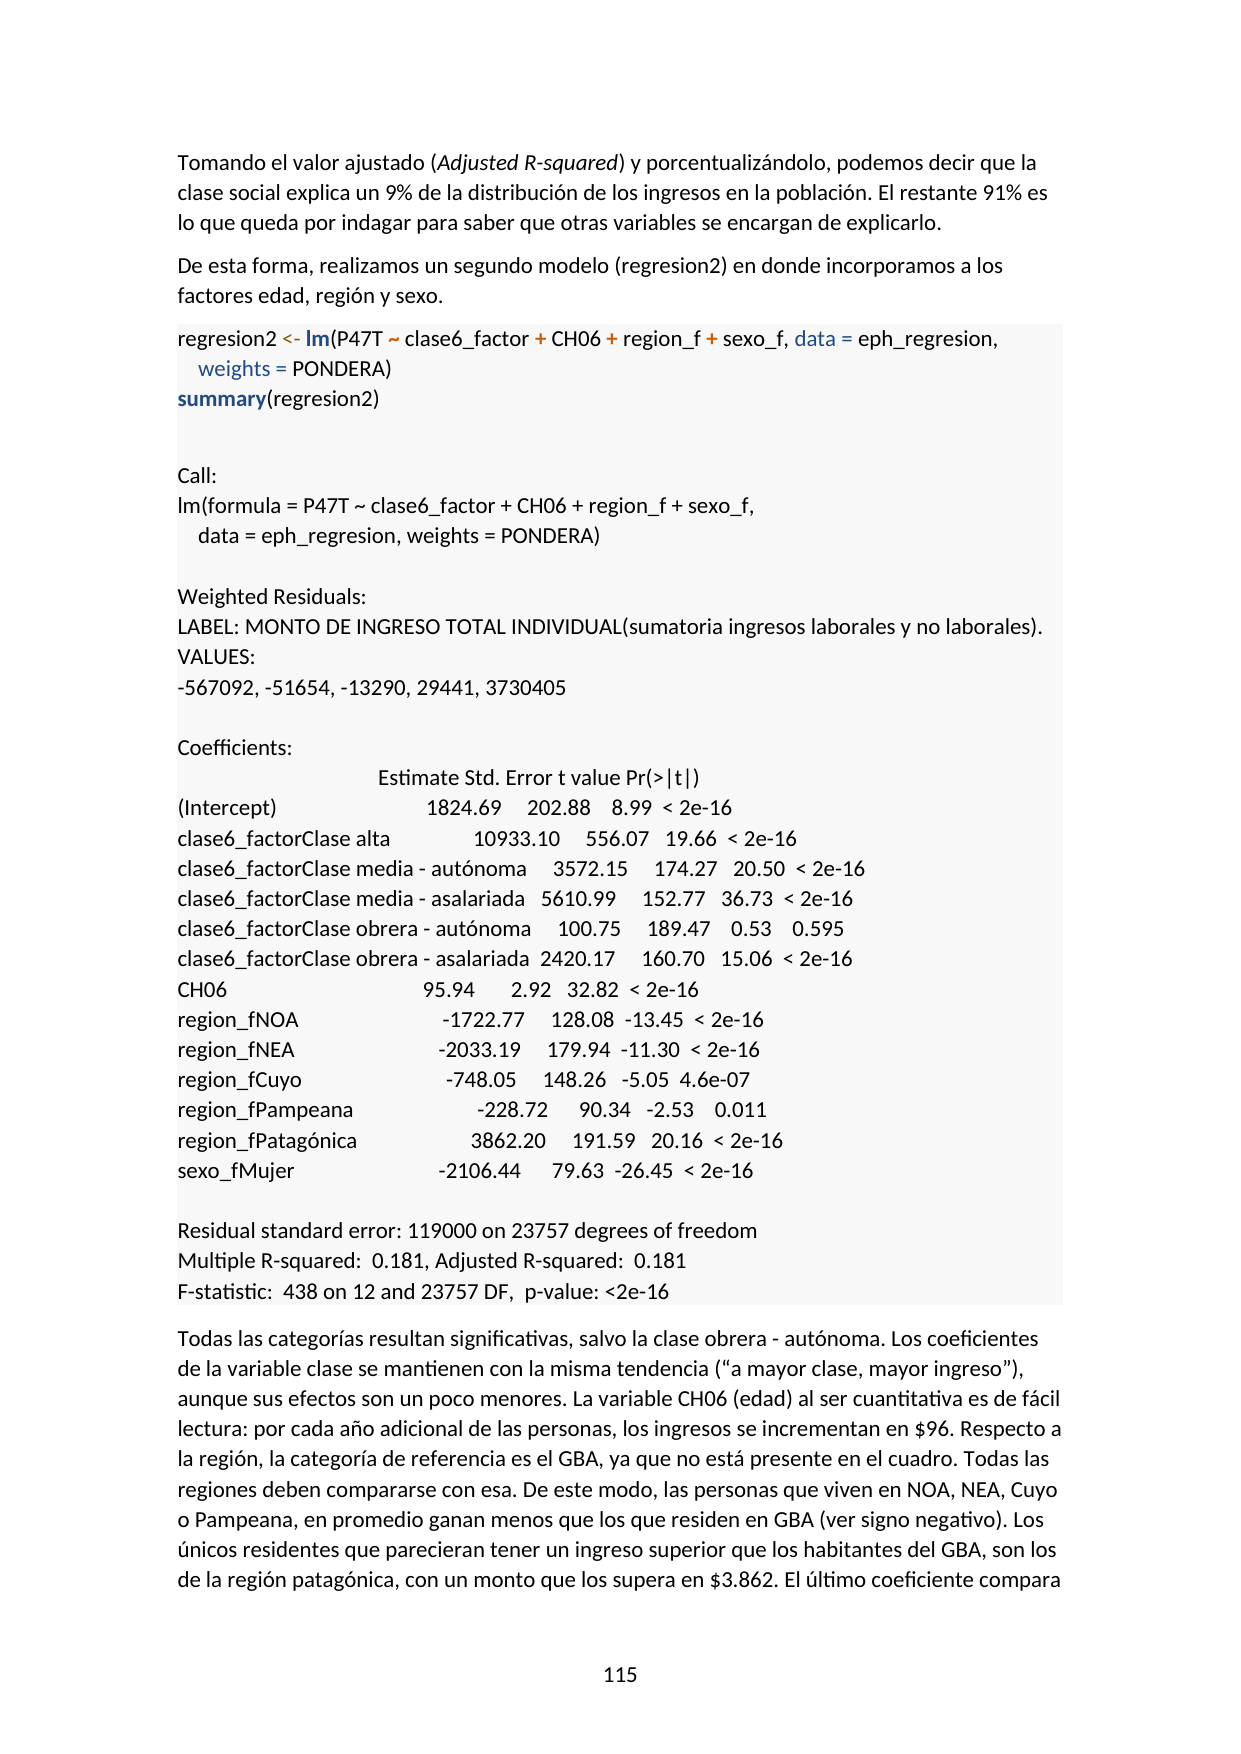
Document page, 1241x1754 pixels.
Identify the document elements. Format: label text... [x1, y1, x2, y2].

text Call: lm(formula = P47T ~ clase6_factor + CH06 + region_f + sexo_f, data = eph_regresion, weights = PONDERA) Weighted Residuals: LABEL: MONTO DE INGRESO TOTAL INDIVIDUAL(sumatoria ingresos laborales y no laborales). VALUES: -567092, -51654, -13290, 29441, 3730405 Coefficients: Estimate Std. Error t value Pr(>|t|) (Intercept) 1824.69 202.88 8.99 < 2e-16 clase6_factorClase alta 10933.10 556.07 19.66 < 2e-16 clase6_factorClase media - autónoma 3572.15 174.27 20.50 < 2e-16 clase6_factorClase media - asalariada 5610.99 152.77 36.73 < 2e-16 clase6_factorClase obrera - autónoma 100.75 189.47 0.53 0.595 clase6_factorClase obrera - asalariada 2420.17 160.70 15.06 < 2e-16 CH06 95.94 2.92 32.82 < 2e-16 region_fNOA -1722.77 128.08 -13.45 < 2e-16 region_fNEA -2033.19 179.94 -11.30 < 2e-16 region_fCuyo -748.05 148.26 -5.05 4.6e-07 region_fPampeana -228.72 90.34 -2.53 0.011 region_fPatagónica 3862.20 191.59 20.16 < 2e-16 sexo_fMujer -2106.44 79.63 -26.45 < 2e-16 Residual standard error: 119000 on 23757 degrees of freedom Multiple R-squared: 0.181, Adjusted R-squared: 0.181 F-statistic: 438 on 12 and 23757 DF, p-value: <2e-16 [177, 431, 1063, 1305]
text regresion2 <- lm(P47T ~ clase6_factor + CH06 + region_f + sexo_f, data = eph_regresion, weights = PONDERA) summary(regresion2) [177, 324, 1063, 412]
text De esta forma, realizamos un segundo modelo (regresion2) en donde incorporamos a los factores edad, región y sexo. [177, 251, 1063, 309]
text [177, 148, 1063, 236]
